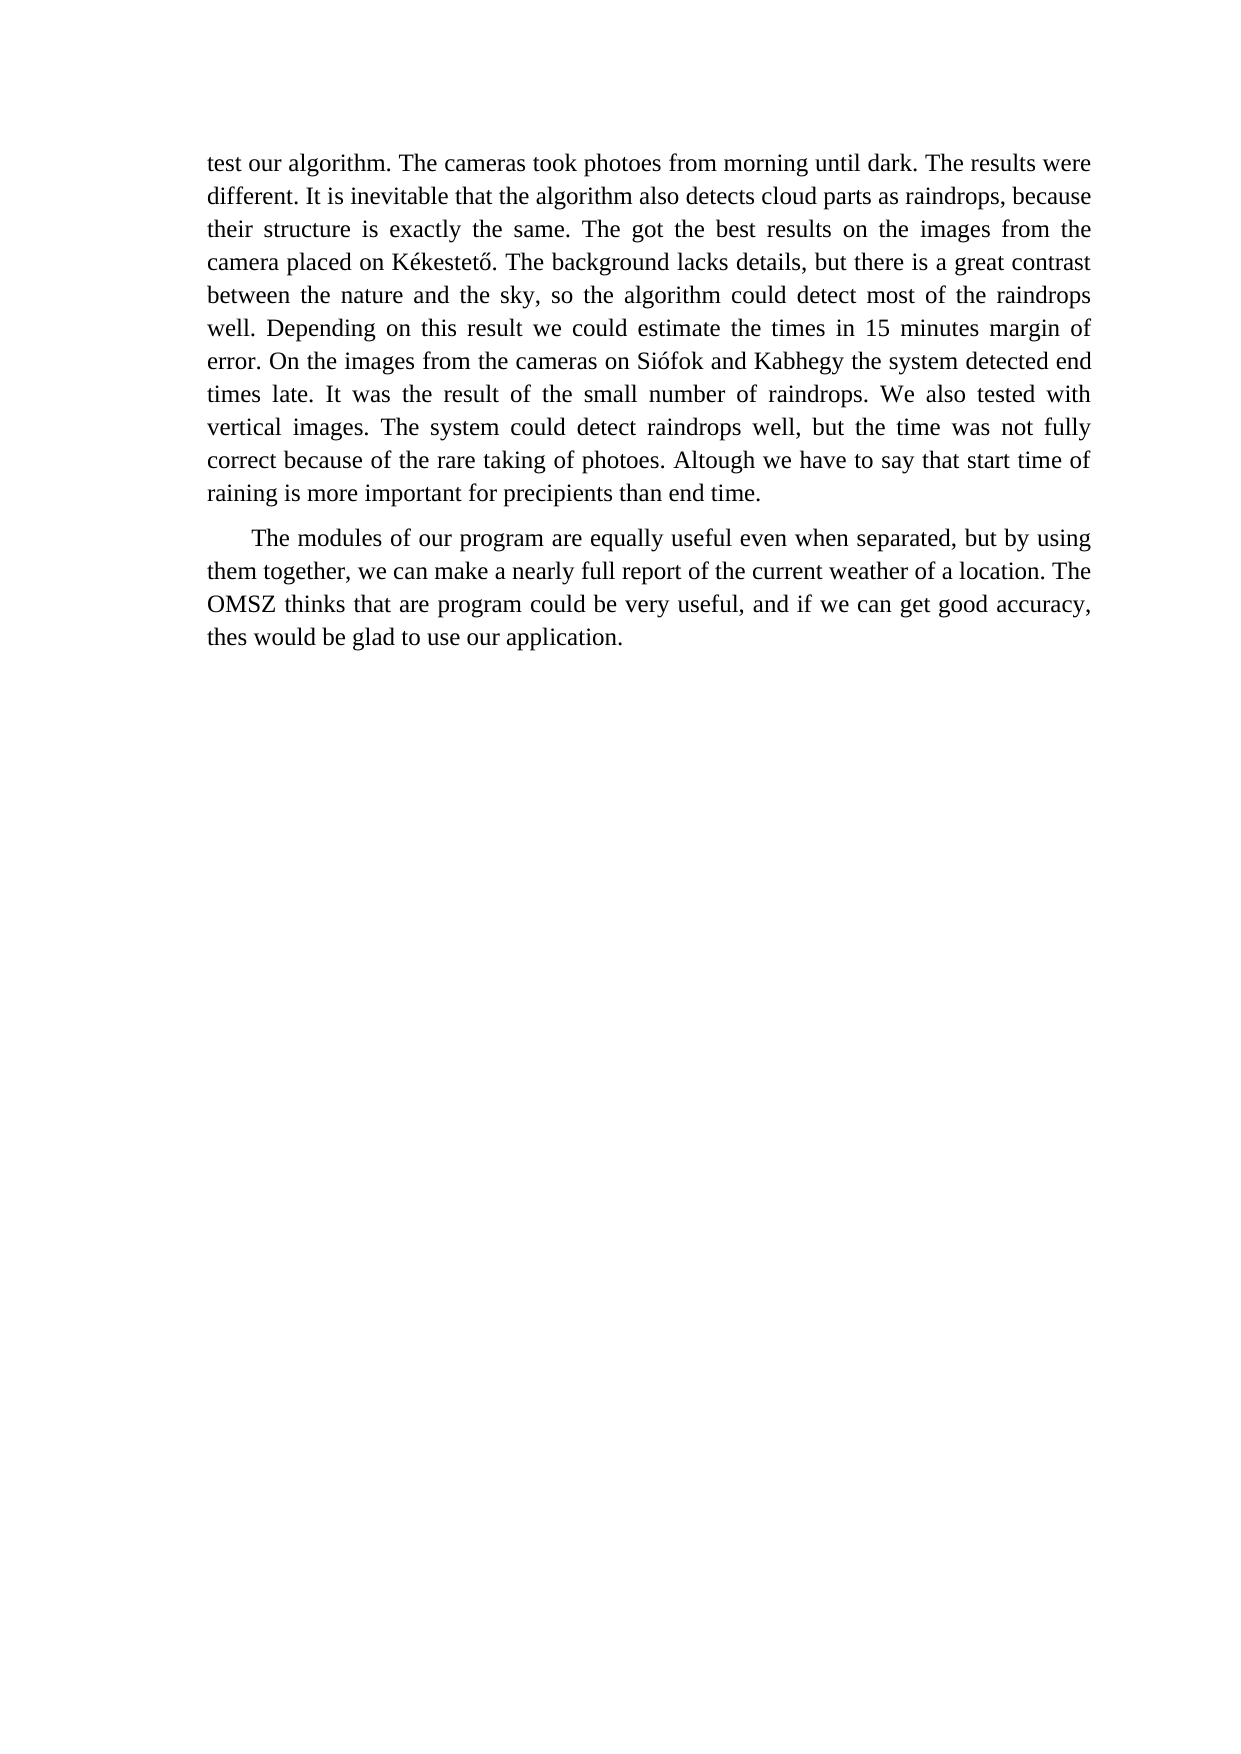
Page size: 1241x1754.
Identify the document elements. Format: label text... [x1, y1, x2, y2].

text The modules of our program are equally useful even when separated, but by using them together, we can make a nearly full report of the current weather of a location. The OMSZ thinks that are program could be very useful, and if we can get good accuracy, thes would be glad to use our application. [207, 523, 1092, 651]
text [207, 148, 1092, 507]
